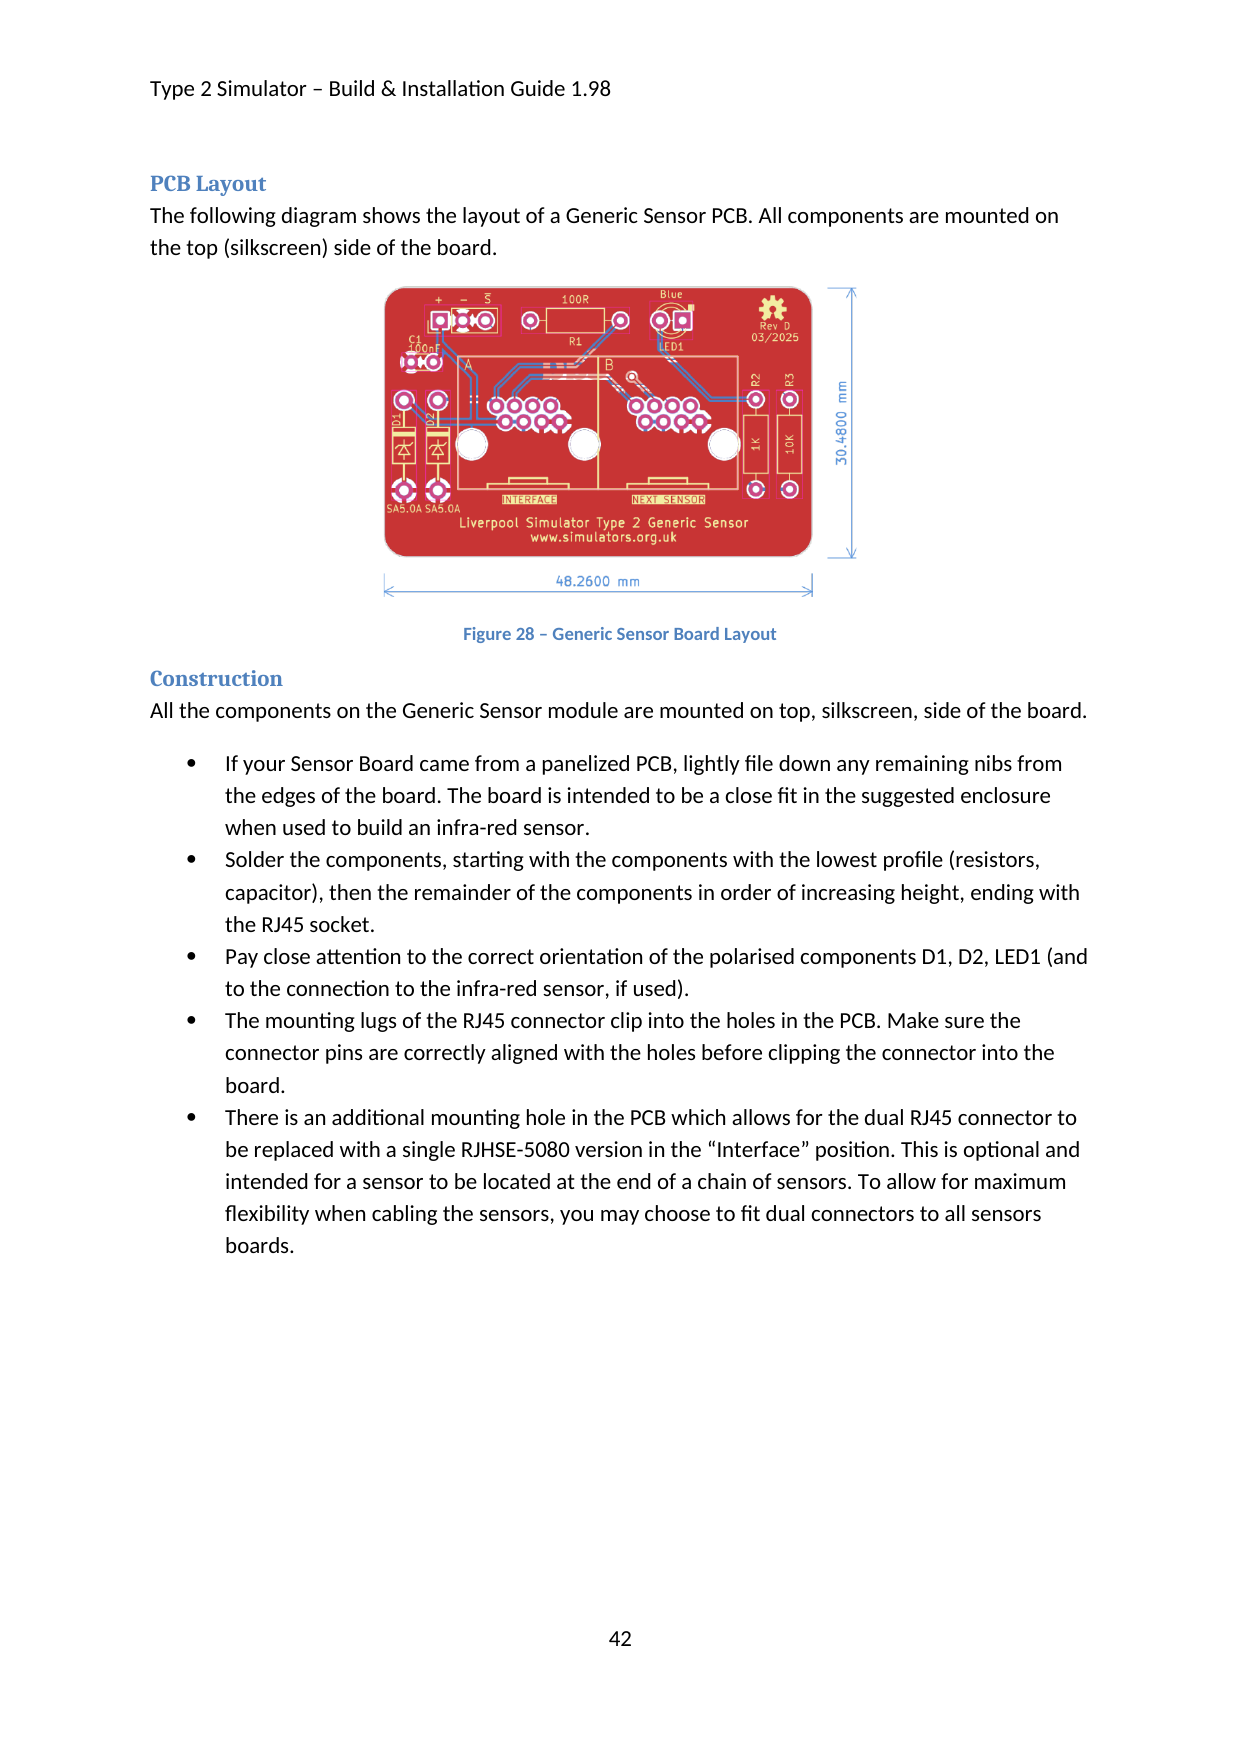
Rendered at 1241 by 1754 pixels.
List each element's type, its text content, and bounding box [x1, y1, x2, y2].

picture [383, 286, 857, 597]
text Figure – Generic Sensor Board Layout [150, 622, 1090, 645]
subtitle PCB Layout [150, 171, 1090, 197]
list The mounting lugs of the RJ45 connector clip into the holes in the PCB. Make sure the connector pins are correctly aligned with the holes before clipping the connector into the board. [187, 1006, 1090, 1099]
text The following diagram shows the layout of a Generic Sensor PCB. All components are mounted on the top (silkscreen) side of the board. [150, 201, 1090, 261]
subtitle Construction [150, 666, 1090, 692]
list There is an additional mounting hole in the PCB which allows for the dual RJ45 connector to be replaced with a single RJHSE-5080 version in the “Interface” position. This is optional and intended for a sensor to be located at the end of a chain of sensors. To allow for maximum flexibility when cabling the sensors, you may choose to fit dual connectors to all sensors boards. [187, 1103, 1090, 1260]
list Solder the components, starting with the components with the lowest profile (resistors, capacitor), then the remainder of the components in order of increasing height, ending with the RJ45 socket. [187, 845, 1090, 938]
text All the components on the Generic Sensor module are mounted on top, silkscreen, side of the board. [150, 696, 1090, 724]
list If your Sensor Board came from a panelized PCB, lightly file down any remaining nibs from the edges of the board. The board is intended to be a close fit in the suggested enclosure when used to build an infra-red sensor. [187, 749, 1090, 841]
list Pay close attention to the correct orientation of the polarised components D1, D2, LED1 (and to the connection to the infra-red sensor, if used). [187, 942, 1090, 1002]
